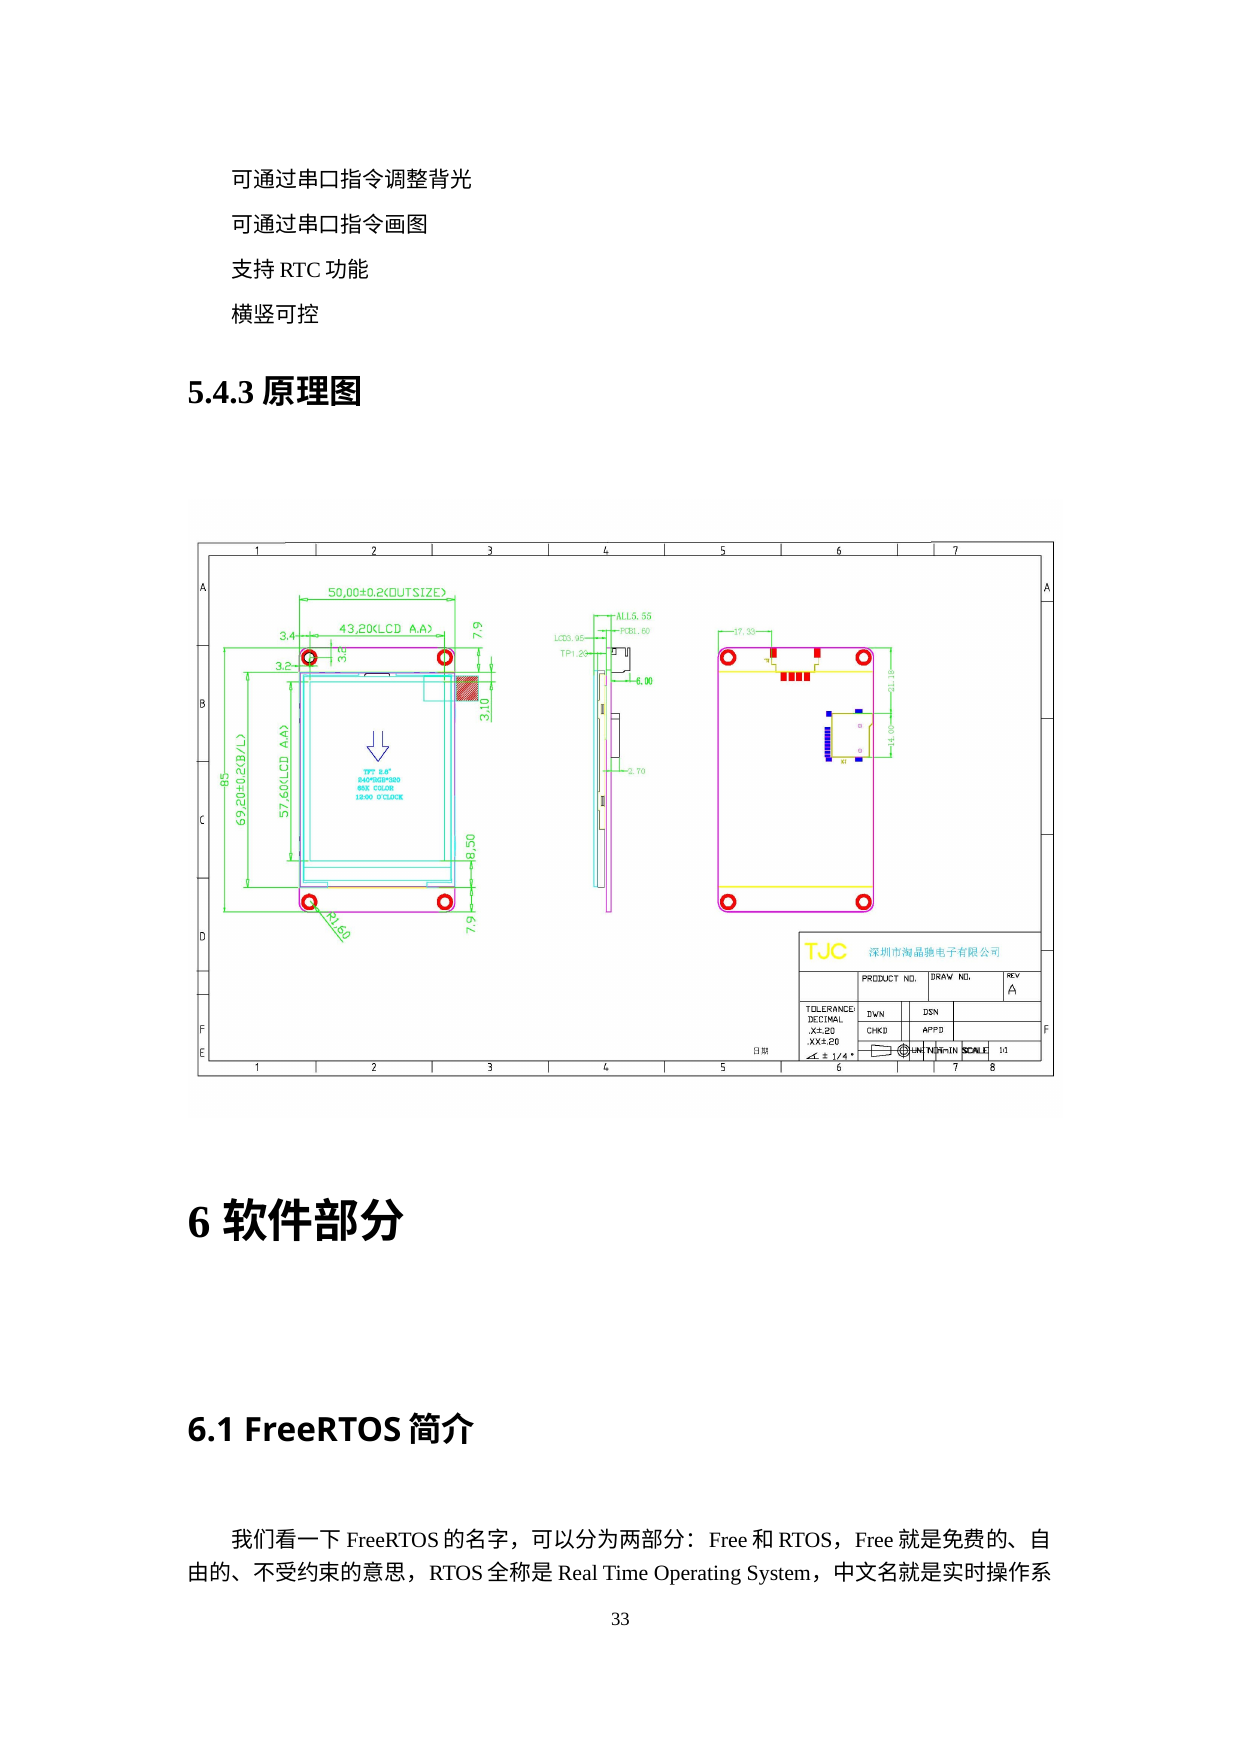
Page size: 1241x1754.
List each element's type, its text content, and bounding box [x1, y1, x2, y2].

subtitle 6.1 FreeRTOS简介 [187, 1394, 1053, 1459]
subtitle 5.4.3 原理图 [187, 357, 1053, 422]
picture [187, 499, 1063, 1118]
subtitle 6 软件部分 [187, 1169, 1053, 1267]
text 支持RTC功能 [187, 252, 1053, 284]
text 横竖可控 [187, 297, 1053, 329]
text 可通过串口指令画图 [187, 207, 1053, 239]
text 可通过串口指令调整背光 [187, 162, 1053, 194]
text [187, 1522, 1053, 1587]
